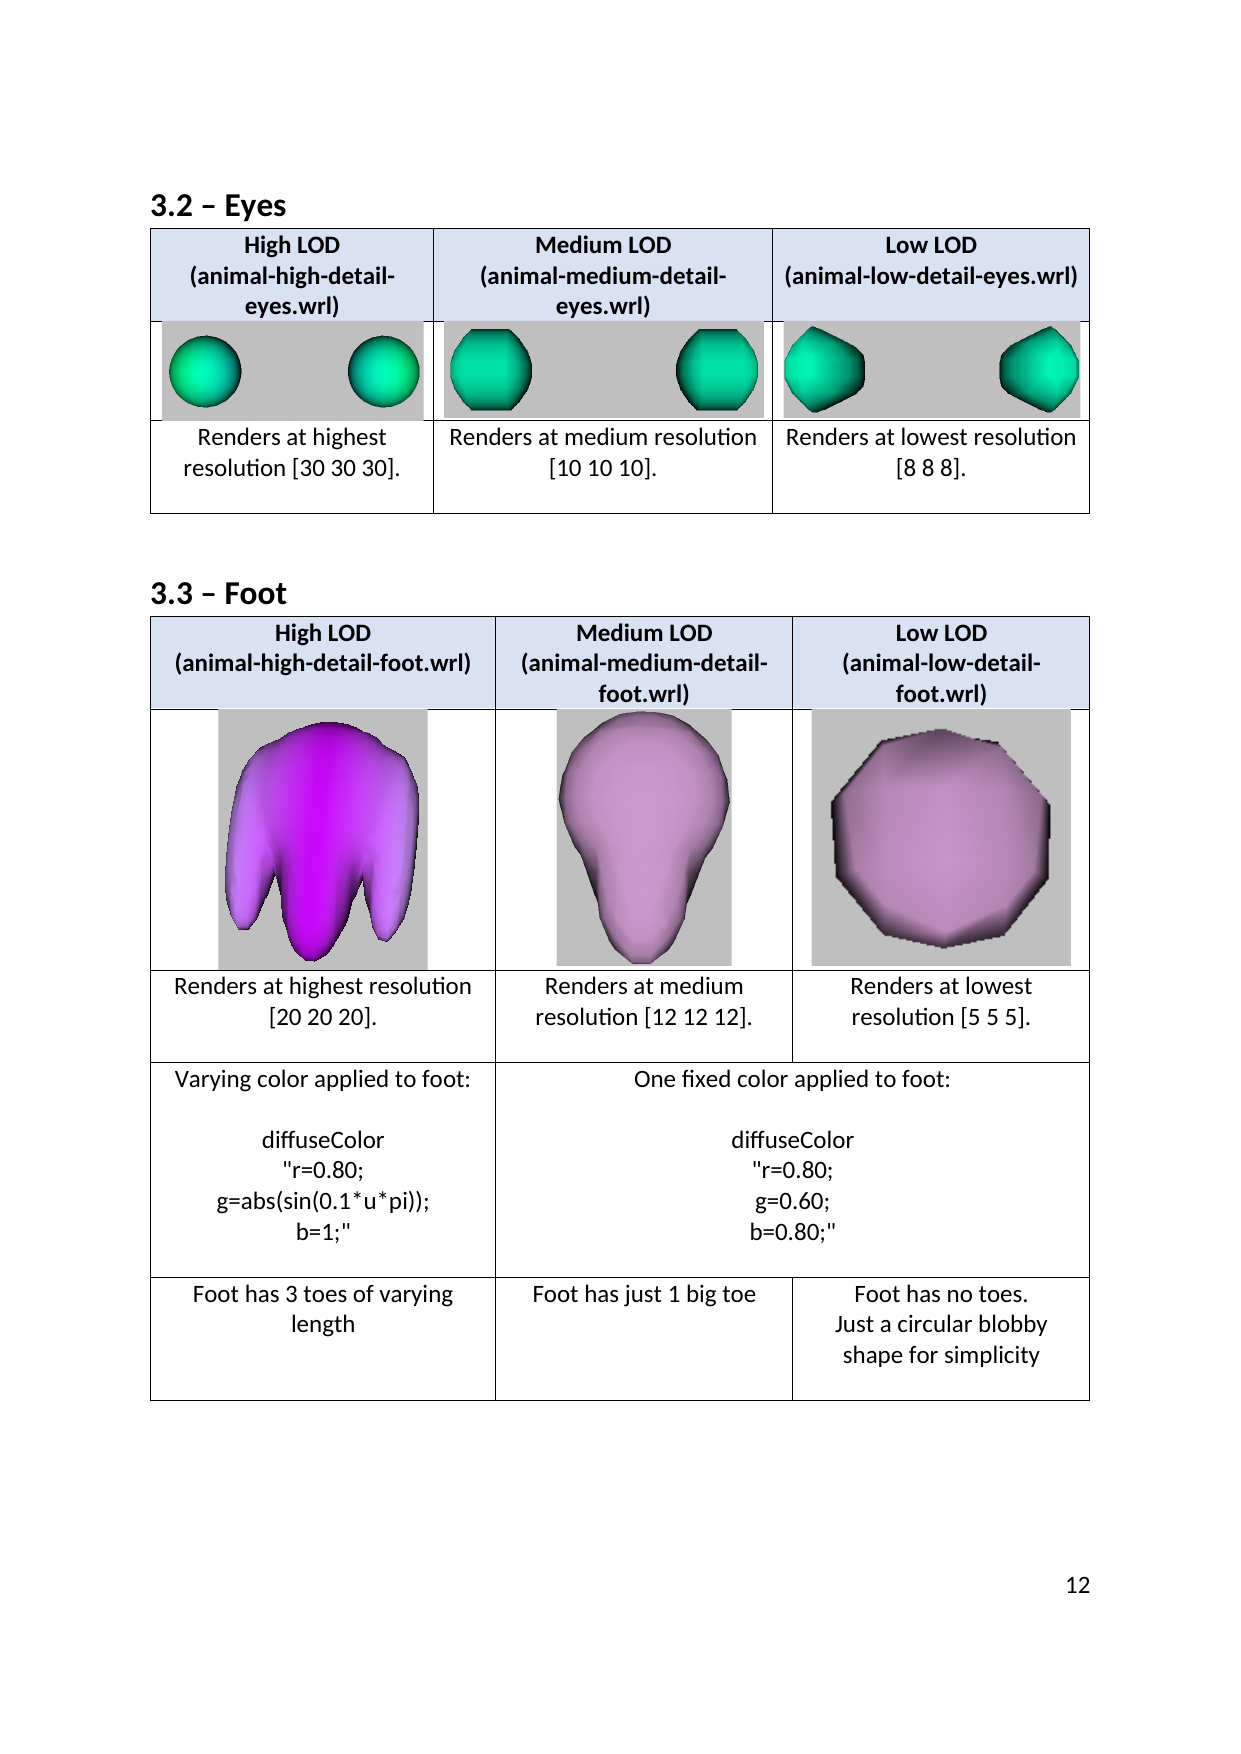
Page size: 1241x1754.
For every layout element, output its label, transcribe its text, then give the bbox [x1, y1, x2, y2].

table_cell Varying color applied to foot: diffuseColor "r=0.80; g=abs(sin(0.1*u*pi)); b=1;" [151, 1063, 495, 1277]
table_header Medium LOD (animal-medium-detail-eyes.wrl) [434, 229, 772, 321]
table_cell [773, 322, 1089, 420]
table_cell Renders at highest resolution [30 30 30]. [151, 421, 433, 513]
table_cell Renders at highest resolution [20 20 20]. [151, 971, 495, 1062]
picture [218, 709, 428, 970]
table_header High LOD (animal-high-detail-foot.wrl) [151, 617, 495, 708]
picture [444, 321, 764, 418]
table_header High LOD (animal-high-detail-eyes.wrl) [151, 229, 433, 321]
picture [783, 321, 1081, 418]
table_cell Foot has no toes. Just a circular blobby shape for simplicity [793, 1278, 1089, 1400]
table_cell [428, 710, 495, 969]
table_cell Foot has 3 toes of varying length [151, 1278, 495, 1400]
table_header Low LOD (animal-low-detail-eyes.wrl) [773, 229, 1089, 321]
table_cell [151, 710, 218, 969]
table_cell [151, 322, 161, 420]
subtitle 3.3 – Foot [150, 572, 1090, 613]
table_header Low LOD (animal-low-detail-foot.wrl) [793, 617, 1089, 708]
table_cell Renders at lowest resolution [5 5 5]. [793, 971, 1089, 1062]
table_header Medium LOD (animal-medium-detail-foot.wrl) [496, 617, 792, 708]
table_cell Renders at medium resolution [10 10 10]. [434, 421, 772, 513]
table_cell One fixed color applied to foot: diffuseColor "r=0.80; g=0.60; b=0.80;" [496, 1063, 1089, 1277]
table_cell Foot has just 1 big toe [496, 1278, 792, 1400]
table_cell [424, 322, 433, 420]
table_cell [434, 322, 772, 420]
subtitle 3.2 – Eyes [150, 184, 1090, 225]
table_cell Renders at medium resolution [12 12 12]. [496, 971, 792, 1062]
table_cell Renders at lowest resolution [8 8 8]. [773, 421, 1089, 513]
table_cell [793, 710, 1089, 969]
picture [811, 709, 1071, 966]
picture [161, 321, 424, 421]
picture [556, 709, 732, 966]
table_cell [496, 710, 792, 969]
